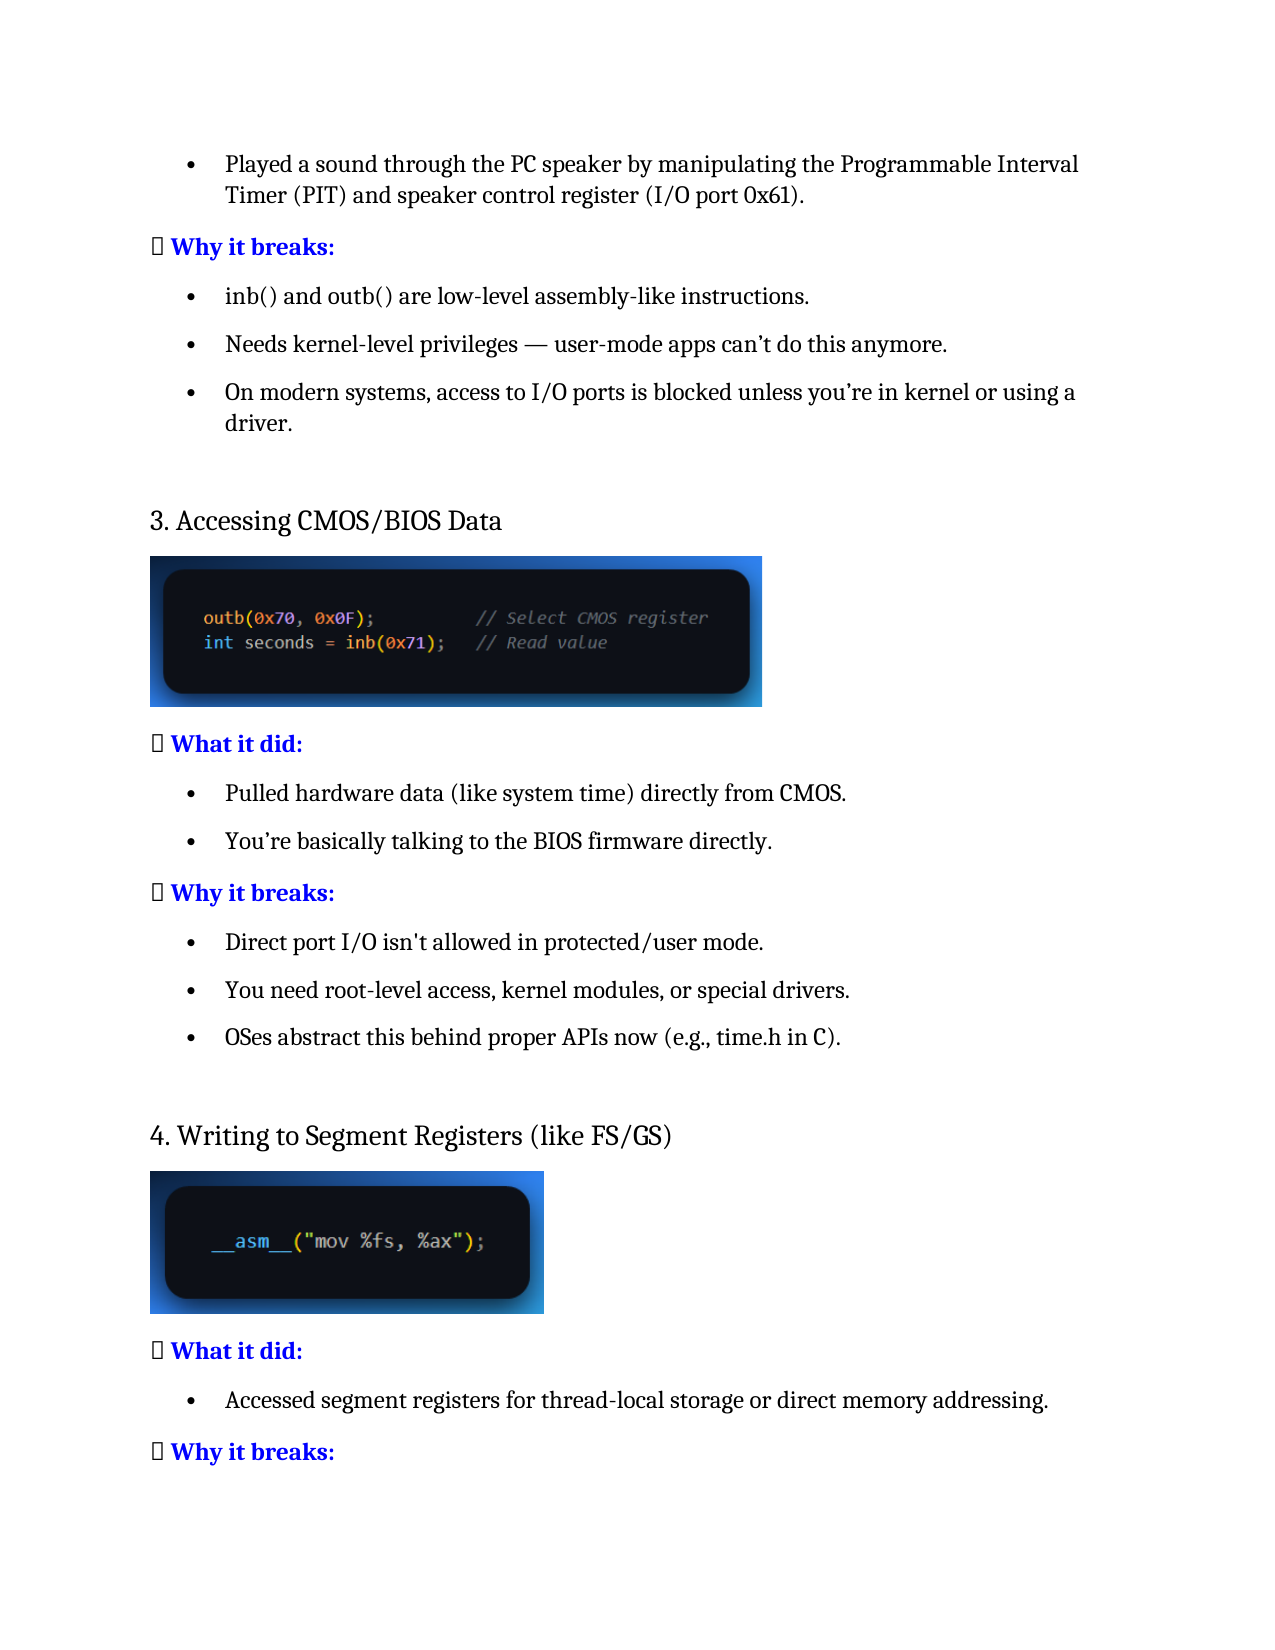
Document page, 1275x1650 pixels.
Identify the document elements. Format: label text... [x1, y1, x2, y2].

text 4. Writing to Segment Registers (like FS/GS) [150, 1119, 1125, 1152]
text 💥 Why it breaks: [150, 874, 1125, 908]
list Accessed segment registers for thread-local storage or direct memory addressing. [187, 1386, 1125, 1414]
text 🧠 What it did: [150, 726, 1125, 760]
picture [150, 1171, 544, 1314]
list OSes abstract this behind proper APIs now (e.g., time.h in C). [187, 1023, 1125, 1052]
picture [150, 556, 763, 707]
text 🧠 What it did: [150, 1332, 1125, 1366]
list Played a sound through the PC speaker by manipulating the Programmable Interval Timer (PIT) and speaker control register (I/O port 0x61). [187, 150, 1125, 210]
list Pulled hardware data (like system time) directly from CMOS. [187, 779, 1125, 808]
list You’re basically talking to the BIOS firmware directly. [187, 827, 1125, 856]
list Needs kernel-level privileges — user-mode apps can’t do this anymore. [187, 330, 1125, 359]
list On modern systems, access to I/O ports is blocked unless you’re in kernel or using a driver. [187, 378, 1125, 437]
text 💥 Why it breaks: [150, 229, 1125, 263]
text 3. Accessing CMOS/BIOS Data [150, 504, 1125, 538]
list inb() and outb() are low-level assembly-like instructions. [187, 282, 1125, 311]
list Direct port I/O isn't allowed in protected/user mode. [187, 928, 1125, 957]
list You need root-level access, kernel modules, or special drivers. [187, 976, 1125, 1004]
text 💥 Why it breaks: [150, 1433, 1125, 1467]
